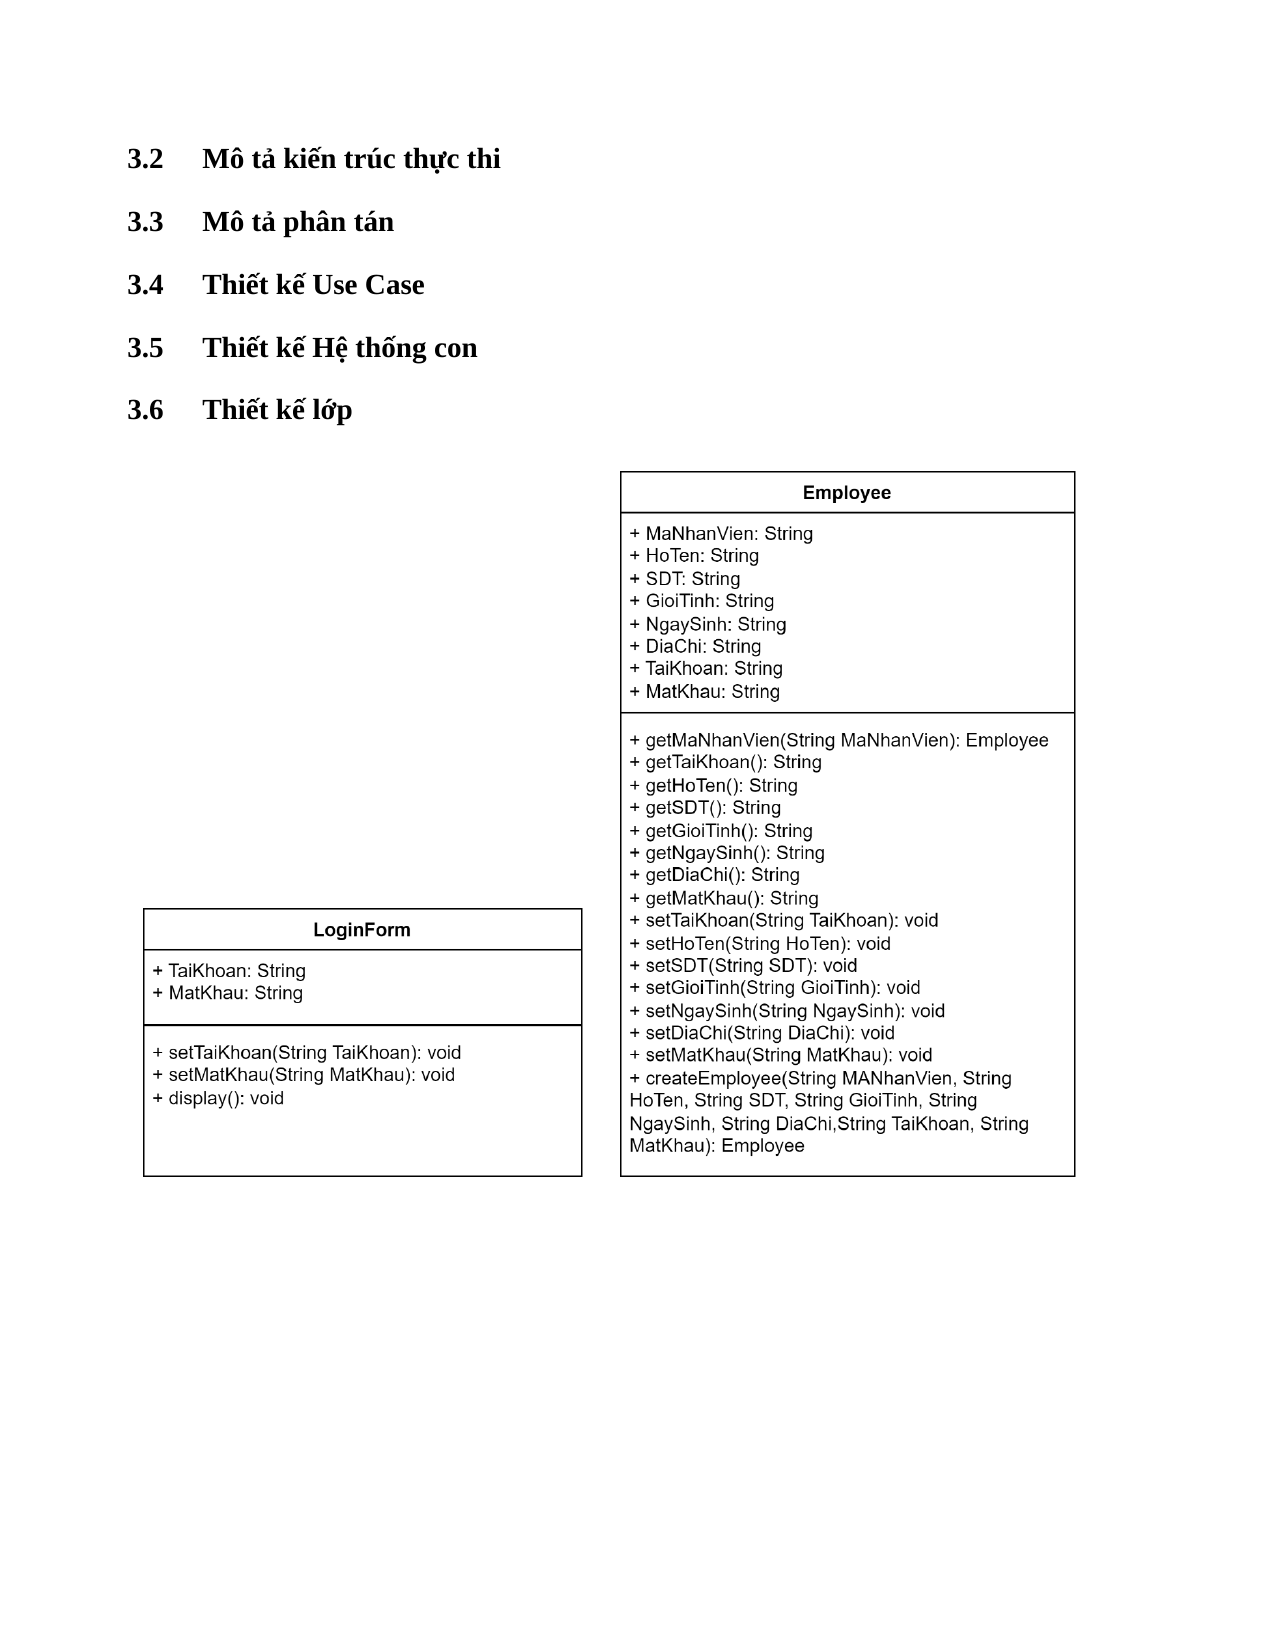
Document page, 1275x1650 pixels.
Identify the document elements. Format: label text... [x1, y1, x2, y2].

subtitle Thiết kế Hệ thống con [127, 330, 1229, 363]
subtitle Thiết kế lớp [127, 392, 1229, 426]
picture [127, 892, 598, 1197]
subtitle Mô tả kiến trúc thực thi [127, 142, 1229, 175]
subtitle Mô tả phân tán [127, 204, 1229, 238]
subtitle Thiết kế Use Case [127, 267, 1229, 301]
picture [604, 455, 1091, 1197]
